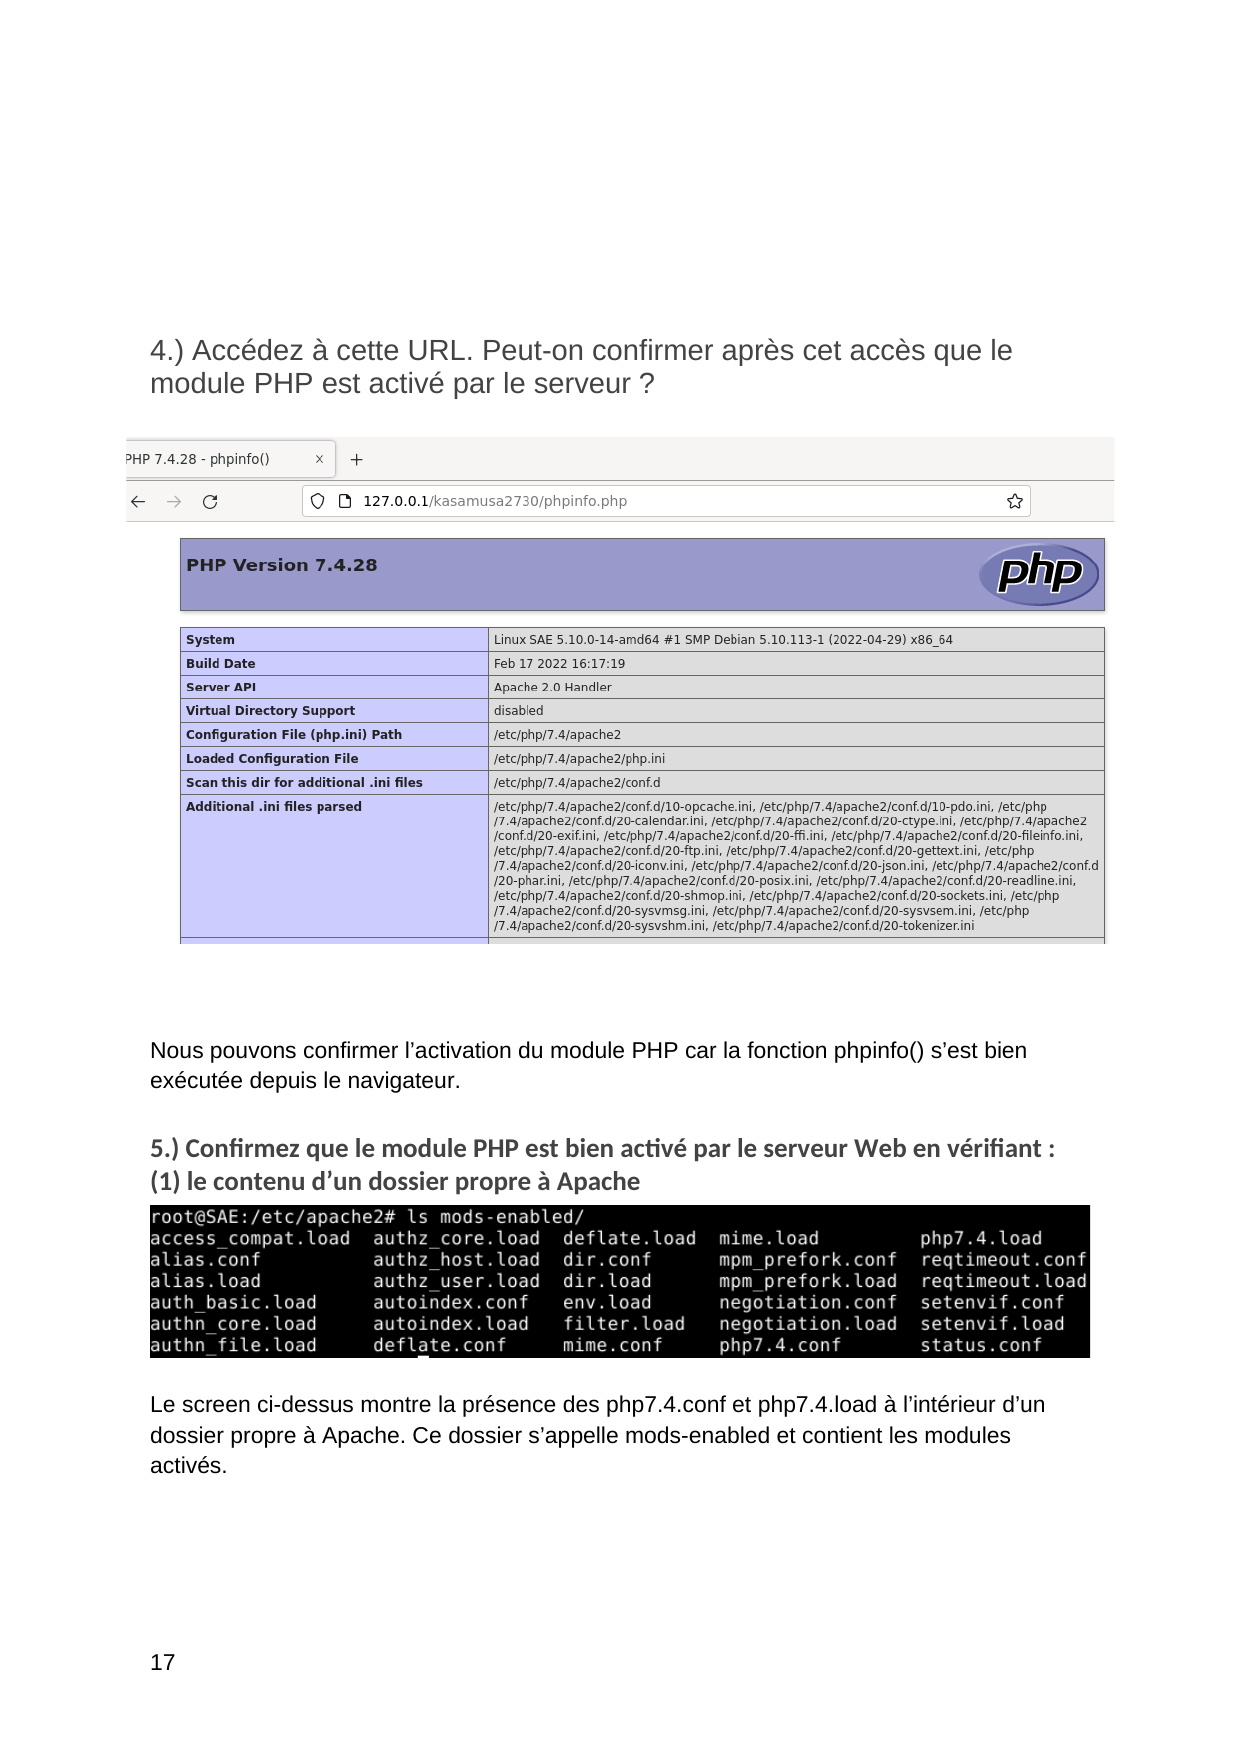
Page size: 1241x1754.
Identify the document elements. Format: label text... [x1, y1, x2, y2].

text Le screen ci-dessus montre la présence des php7.4.conf et php7.4.load à l’intérieur d’un dossier propre à Apache. Ce dossier s’appelle mods-enabled et contient les modules activés. [150, 1391, 1090, 1478]
picture [150, 1205, 1091, 1358]
subtitle 5.) Confirmez que le module PHP est bien activé par le serveur Web en vérifiant : (1) le contenu d’un dossier propre à Apache [150, 1131, 1090, 1197]
picture [126, 437, 1115, 944]
text Nous pouvons confirmer l’activation du module PHP car la fonction phpinfo() s’est bien exécutée depuis le navigateur. [150, 1037, 1090, 1094]
subtitle 4.) Accédez à cette URL. Peut-on confirmer après cet accès que le module PHP est activé par le serveur ? [150, 333, 1090, 400]
